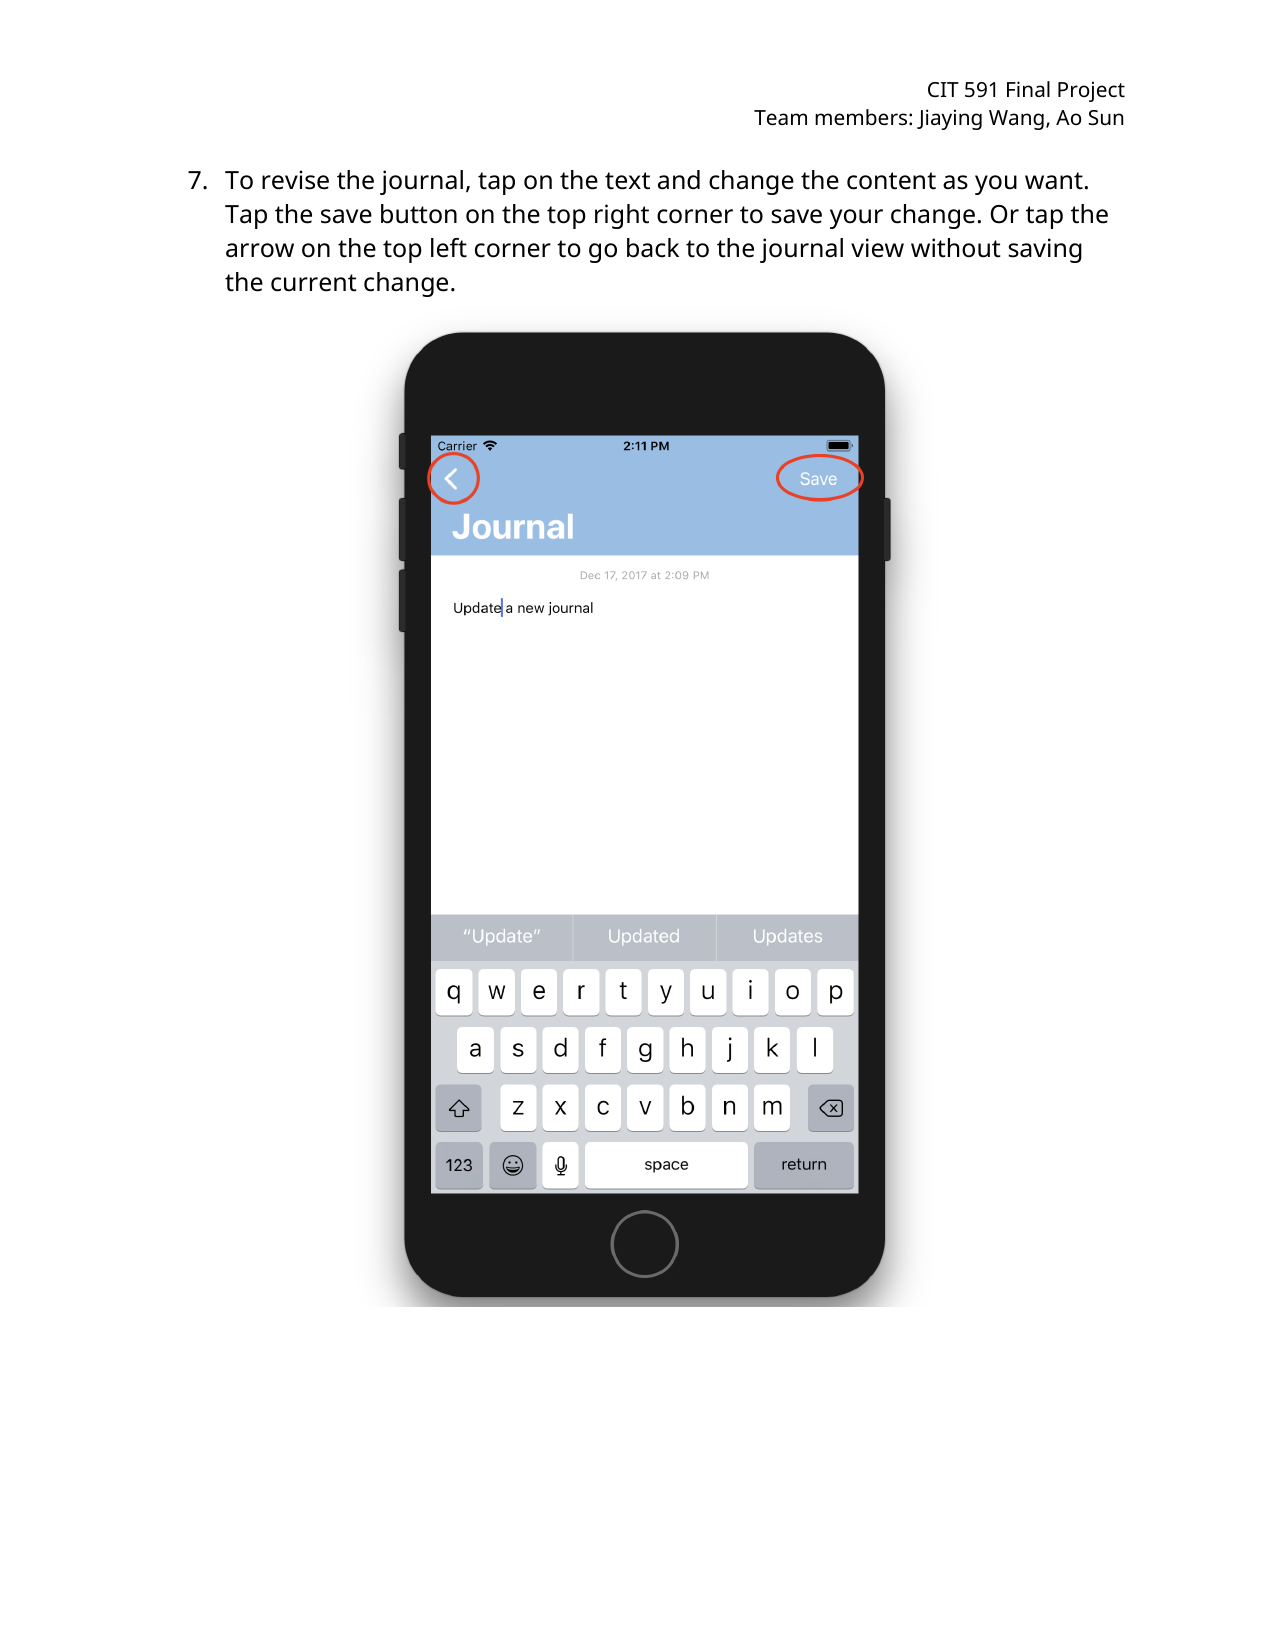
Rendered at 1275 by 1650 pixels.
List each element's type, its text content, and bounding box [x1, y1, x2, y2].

picture [336, 298, 939, 1307]
list To revise the journal, tap on the text and change the content as you want. Tap the save button on the top right corner to save your change. Or tap the arrow on the top left corner to go back to the journal view without saving the current change. [187, 162, 1125, 299]
